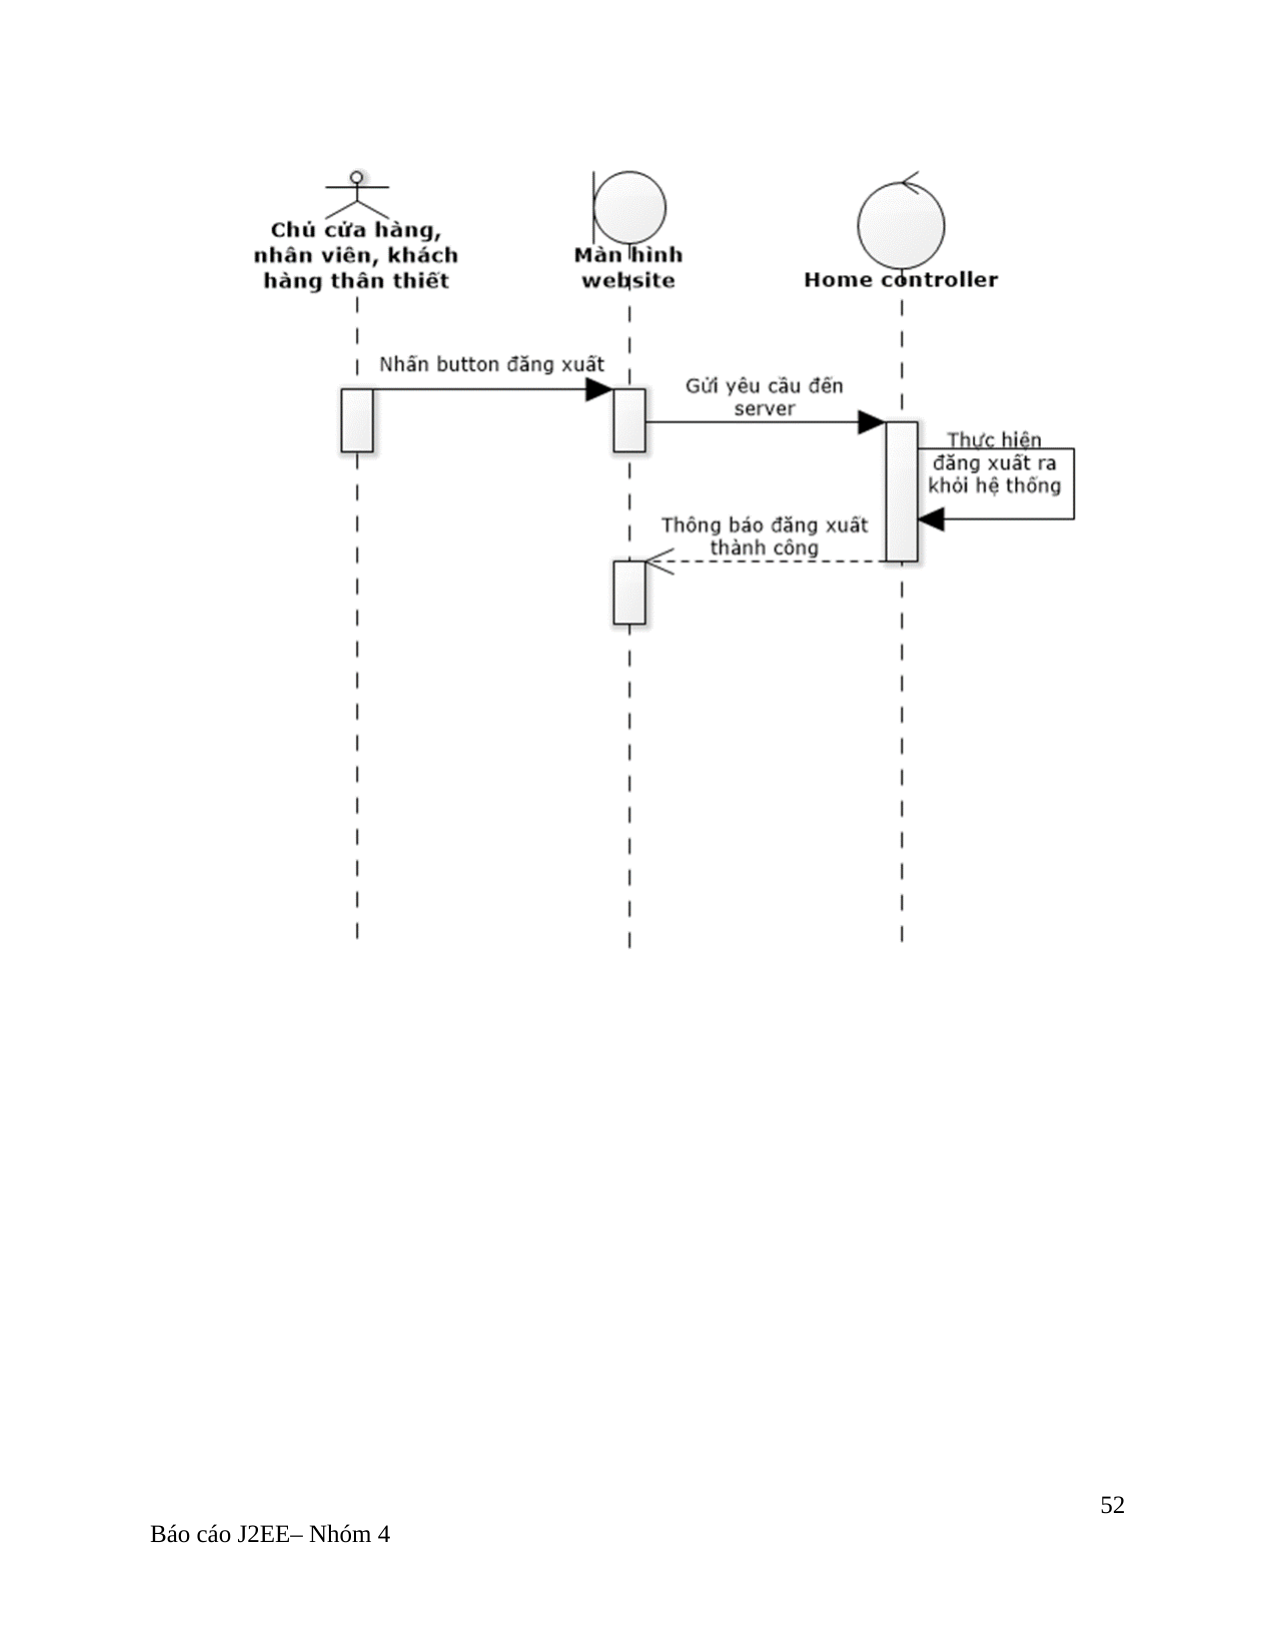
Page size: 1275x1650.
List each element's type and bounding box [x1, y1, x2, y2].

picture [225, 150, 1089, 977]
